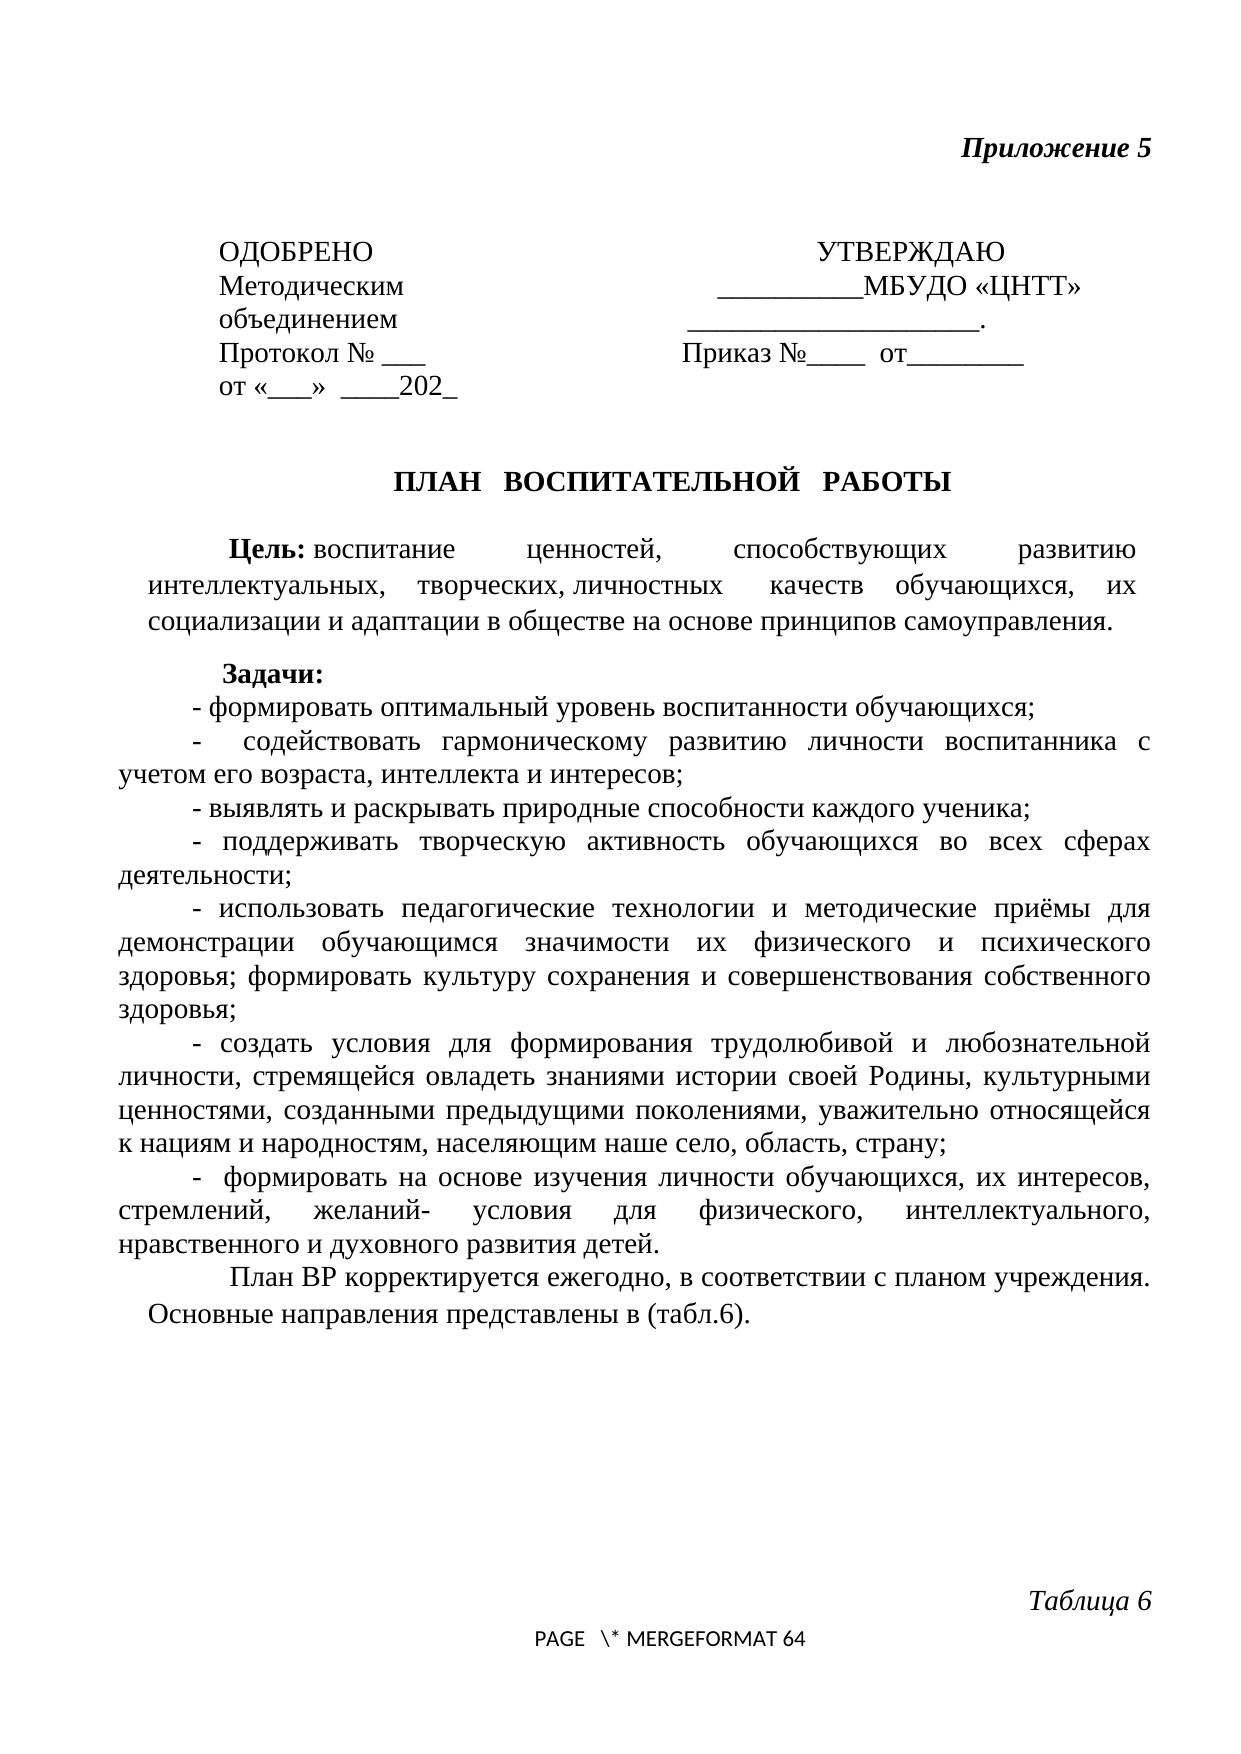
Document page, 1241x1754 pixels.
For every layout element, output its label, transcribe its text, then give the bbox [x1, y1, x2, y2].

text ПЛАН ВОСПИТАТЕЛЬНОЙ РАБОТЫ [148, 464, 1152, 497]
text План ВР корректируется ежегодно, в соответствии с планом учреждения. Основные направления представлены в (табл.6). [148, 1259, 1152, 1329]
text - формировать оптимальный уровень воспитанности обучающихся; [118, 689, 1152, 723]
text - выявлять и раскрывать природные способности каждого ученика; [118, 790, 1152, 823]
text - поддерживать творческую активность обучающихся во всех сферах деятельности; [118, 823, 1152, 891]
text Таблица 6 [148, 1583, 1152, 1617]
text - использовать педагогические технологии и методические приёмы для демонстрации обучающимся значимости их физического и психического здоровья; формировать культуру сохранения и совершенствования собственного здоровья; [118, 891, 1152, 1025]
text Задачи: [148, 656, 1152, 689]
text Цель: воспитание ценностей, способствующих развитию интеллектуальных, творческих, личностных качеств обучающихся, их социализации и адаптации в обществе на основе принципов самоуправления. [148, 531, 1137, 637]
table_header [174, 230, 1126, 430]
text - формировать на основе изучения личности обучающихся, их интересов, стремлений, желаний- условия для физического, интеллектуального, нравственного и духовного развития детей. [118, 1159, 1152, 1259]
text - создать условия для формирования трудолюбивой и любознательной личности, стремящейся овладеть знаниями истории своей Родины, культурными ценностями, созданными предыдущими поколениями, уважительно относящейся к нациям и народностям, населяющим наше село, область, страну; [118, 1025, 1152, 1159]
text - содействовать гармоническому развитию личности воспитанника с учетом его возраста, интеллекта и интересов; [118, 723, 1152, 790]
list Приложение 5 [148, 130, 1152, 163]
